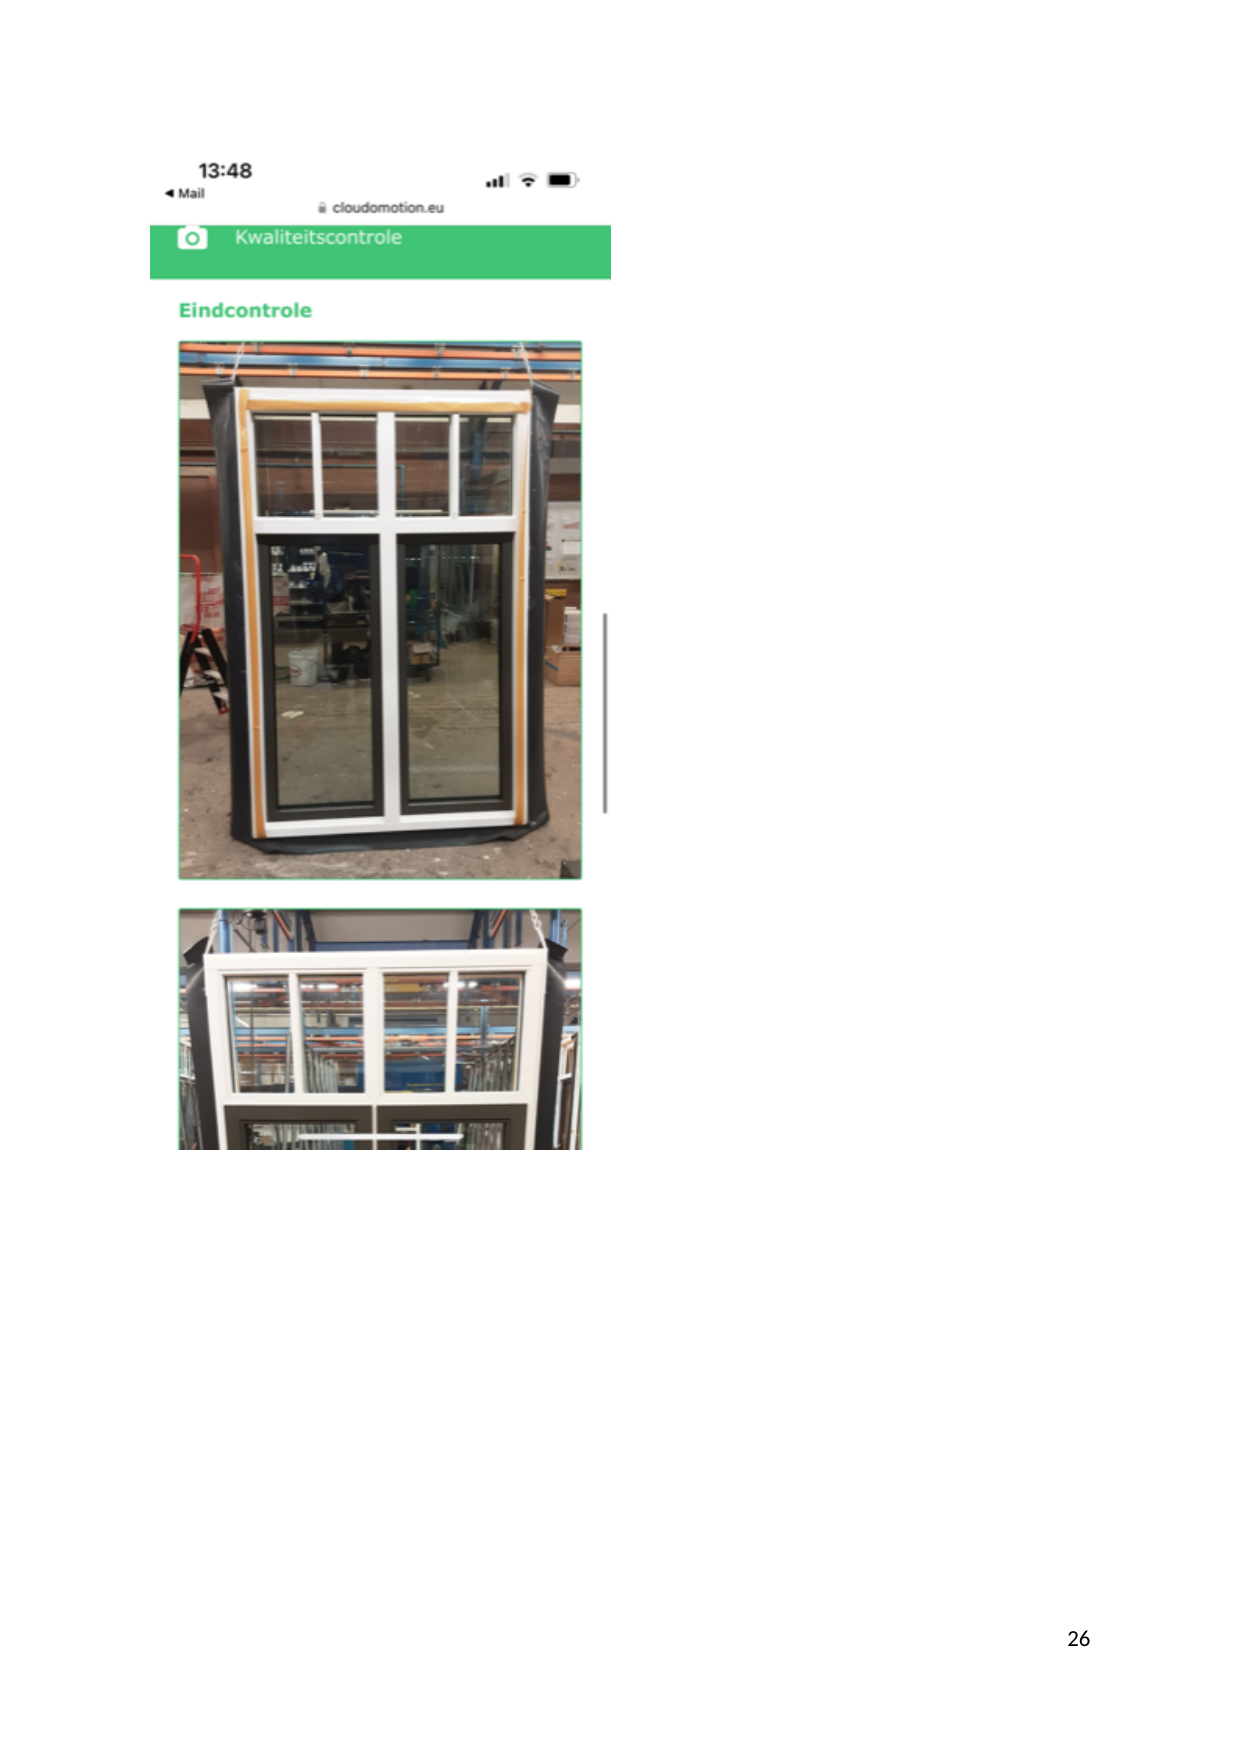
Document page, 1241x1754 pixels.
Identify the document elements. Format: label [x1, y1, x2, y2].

picture [150, 150, 611, 1150]
